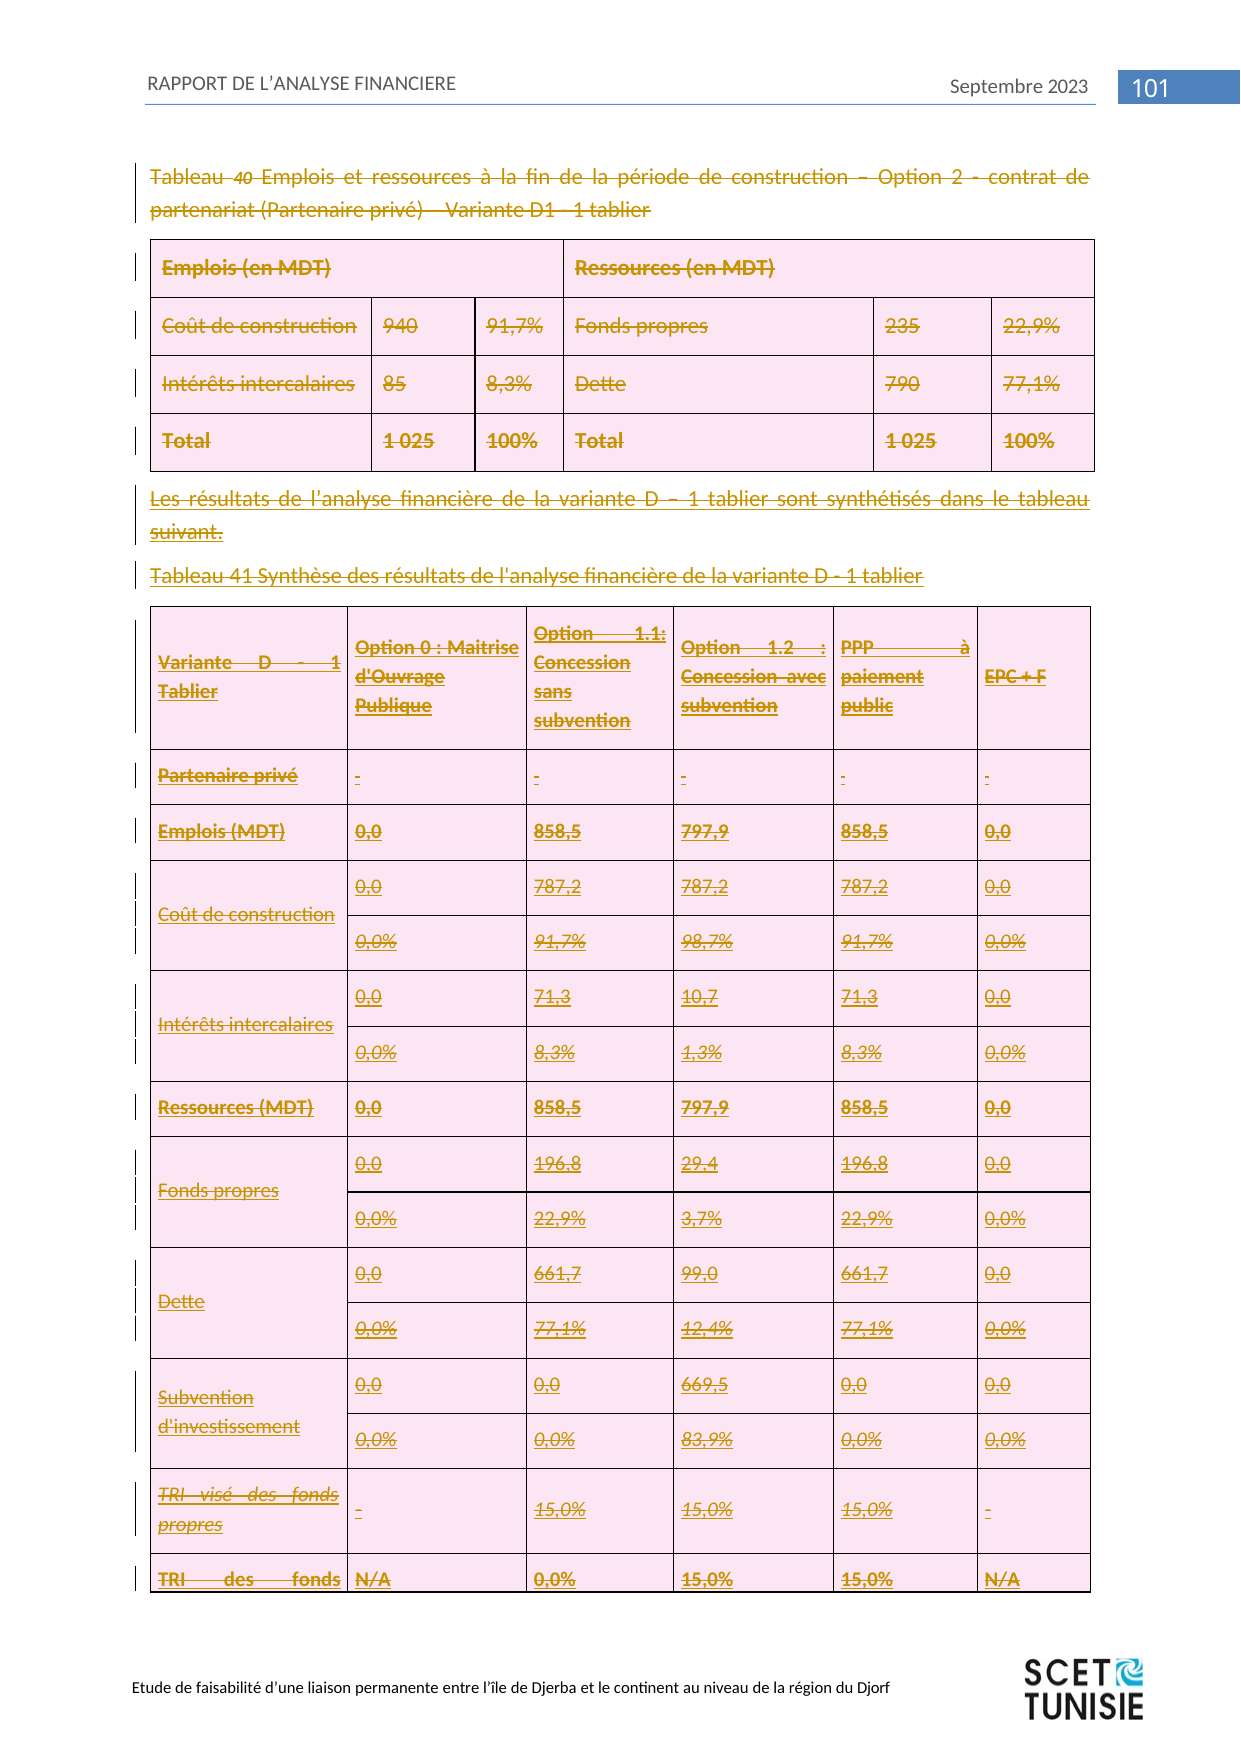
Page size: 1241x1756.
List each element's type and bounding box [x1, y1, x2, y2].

picture [1024, 1658, 1143, 1720]
